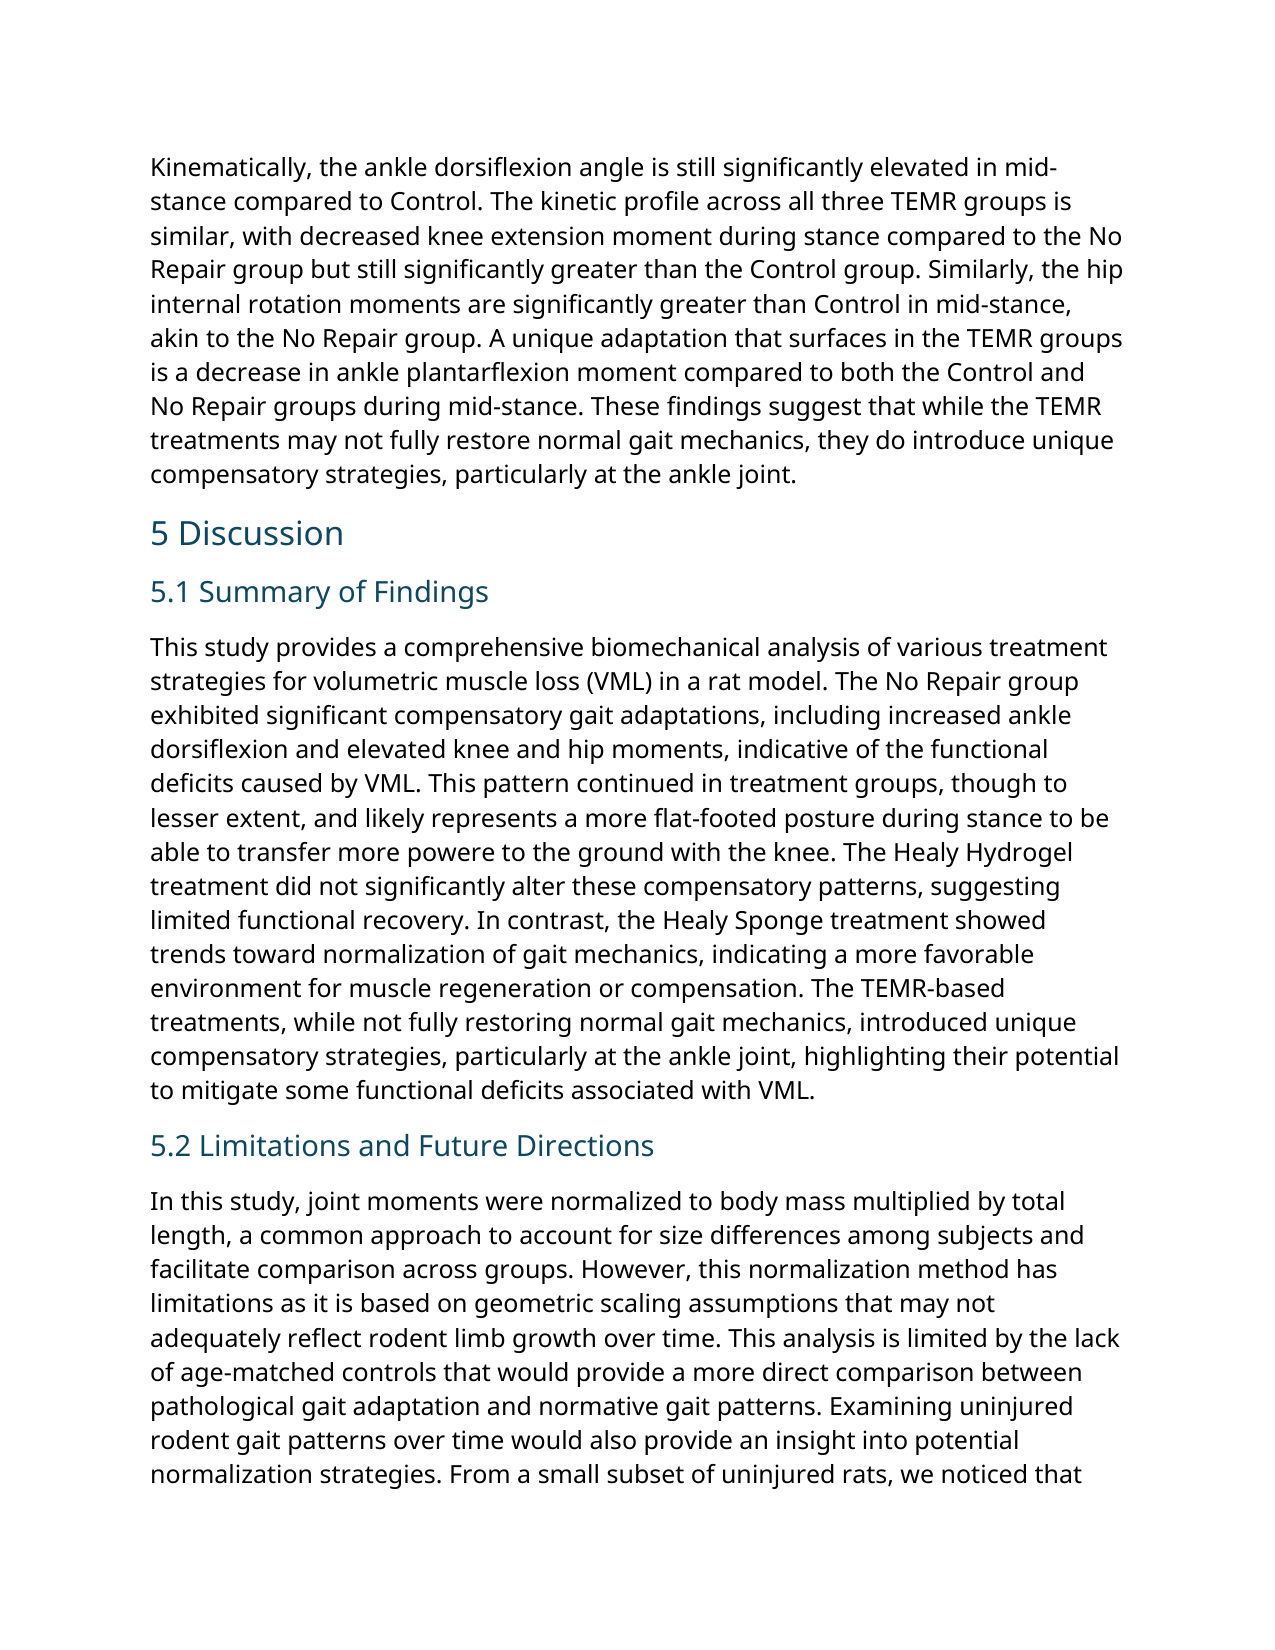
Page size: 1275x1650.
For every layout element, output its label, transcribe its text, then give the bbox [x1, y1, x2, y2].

subtitle 5.1 Summary of Findings [150, 571, 1125, 611]
subtitle 5 Discussion [150, 509, 1125, 555]
subtitle 5.2 Limitations and Future Directions [150, 1126, 1125, 1165]
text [150, 1184, 1125, 1491]
text Kinematically, the ankle dorsiflexion angle is still significantly elevated in mid-stance compared to Control. The kinetic profile across all three TEMR groups is similar, with decreased knee extension moment during stance compared to the No Repair group but still significantly greater than the Control group. Similarly, the hip internal rotation moments are significantly greater than Control in mid-stance, akin to the No Repair group. A unique adaptation that surfaces in the TEMR groups is a decrease in ankle plantarflexion moment compared to both the Control and No Repair groups during mid-stance. These findings suggest that while the TEMR treatments may not fully restore normal gait mechanics, they do introduce unique compensatory strategies, particularly at the ankle joint. [150, 150, 1125, 491]
text This study provides a comprehensive biomechanical analysis of various treatment strategies for volumetric muscle loss (VML) in a rat model. The No Repair group exhibited significant compensatory gait adaptations, including increased ankle dorsiflexion and elevated knee and hip moments, indicative of the functional deficits caused by VML. This pattern continued in treatment groups, though to lesser extent, and likely represents a more flat-footed posture during stance to be able to transfer more powere to the ground with the knee. The Healy Hydrogel treatment did not significantly alter these compensatory patterns, suggesting limited functional recovery. In contrast, the Healy Sponge treatment showed trends toward normalization of gait mechanics, indicating a more favorable environment for muscle regeneration or compensation. The TEMR-based treatments, while not fully restoring normal gait mechanics, introduced unique compensatory strategies, particularly at the ankle joint, highlighting their potential to mitigate some functional deficits associated with VML. [150, 630, 1125, 1107]
